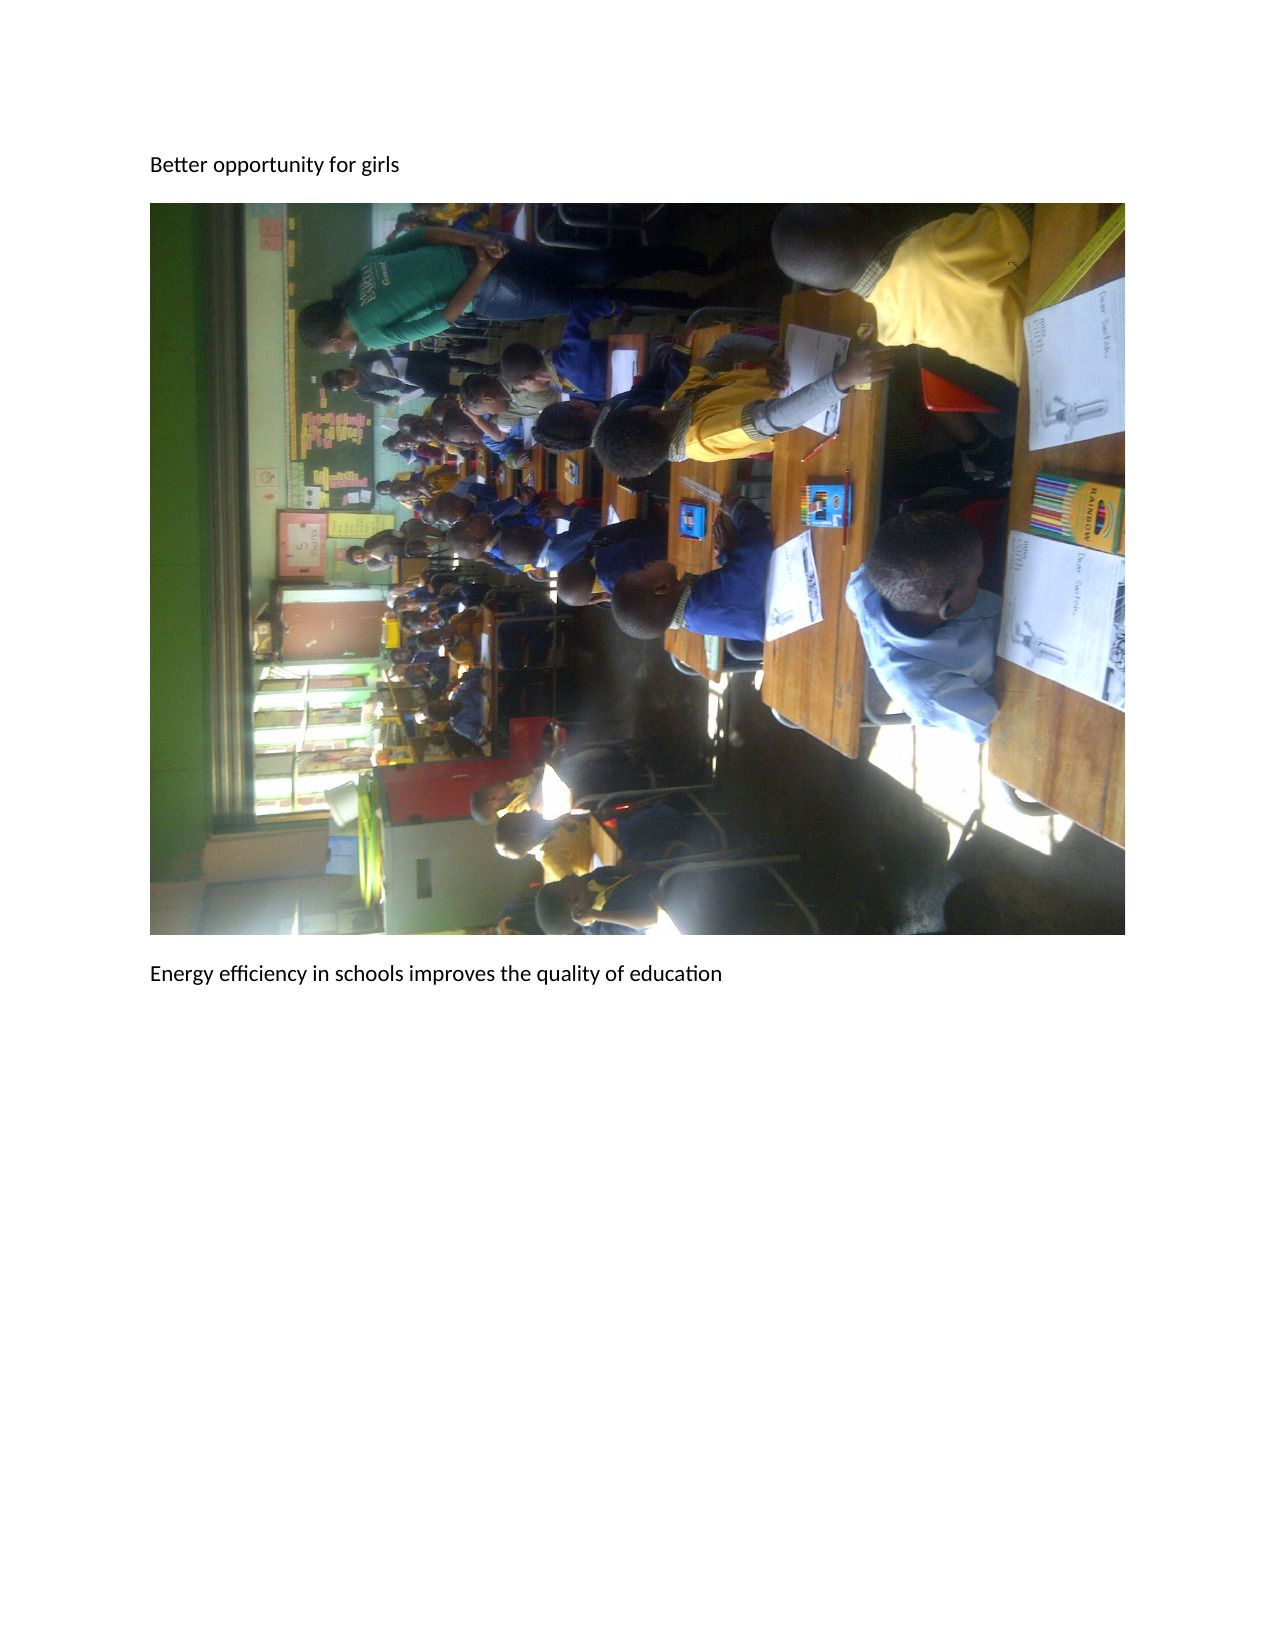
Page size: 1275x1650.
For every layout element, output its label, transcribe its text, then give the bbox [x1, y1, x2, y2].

text Energy efficiency in schools improves the quality of education [150, 959, 1125, 987]
picture [150, 203, 1125, 935]
text Better opportunity for girls [150, 150, 1125, 178]
